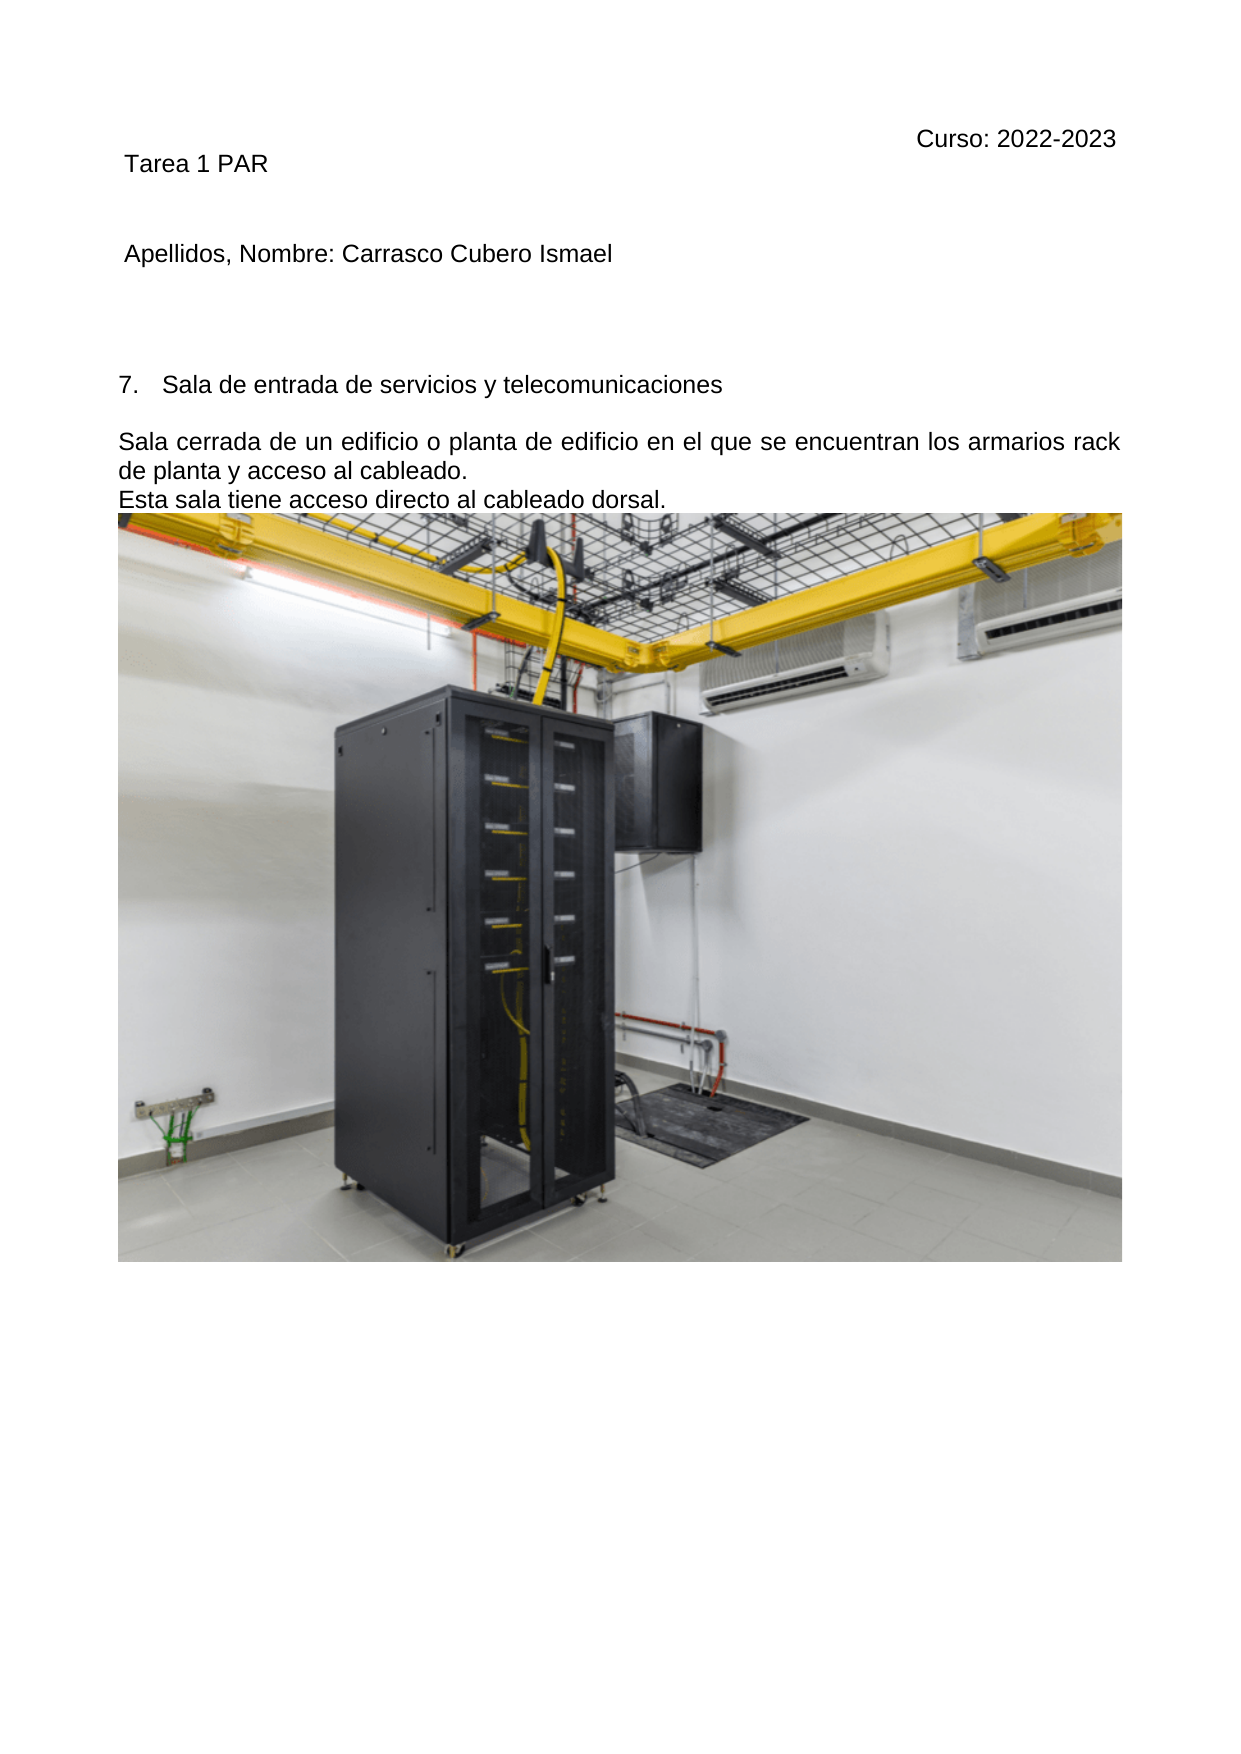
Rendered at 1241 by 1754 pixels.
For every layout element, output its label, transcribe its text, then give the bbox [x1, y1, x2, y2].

picture [118, 513, 1123, 1262]
text Sala cerrada de un edificio o planta de edificio en el que se encuentran los armarios rack de planta y acceso al cableado. [118, 427, 1122, 484]
text Esta sala tiene acceso directo al cableado dorsal. [118, 484, 1122, 513]
text 7. Sala de entrada de servicios y telecomunicaciones [118, 369, 1122, 398]
